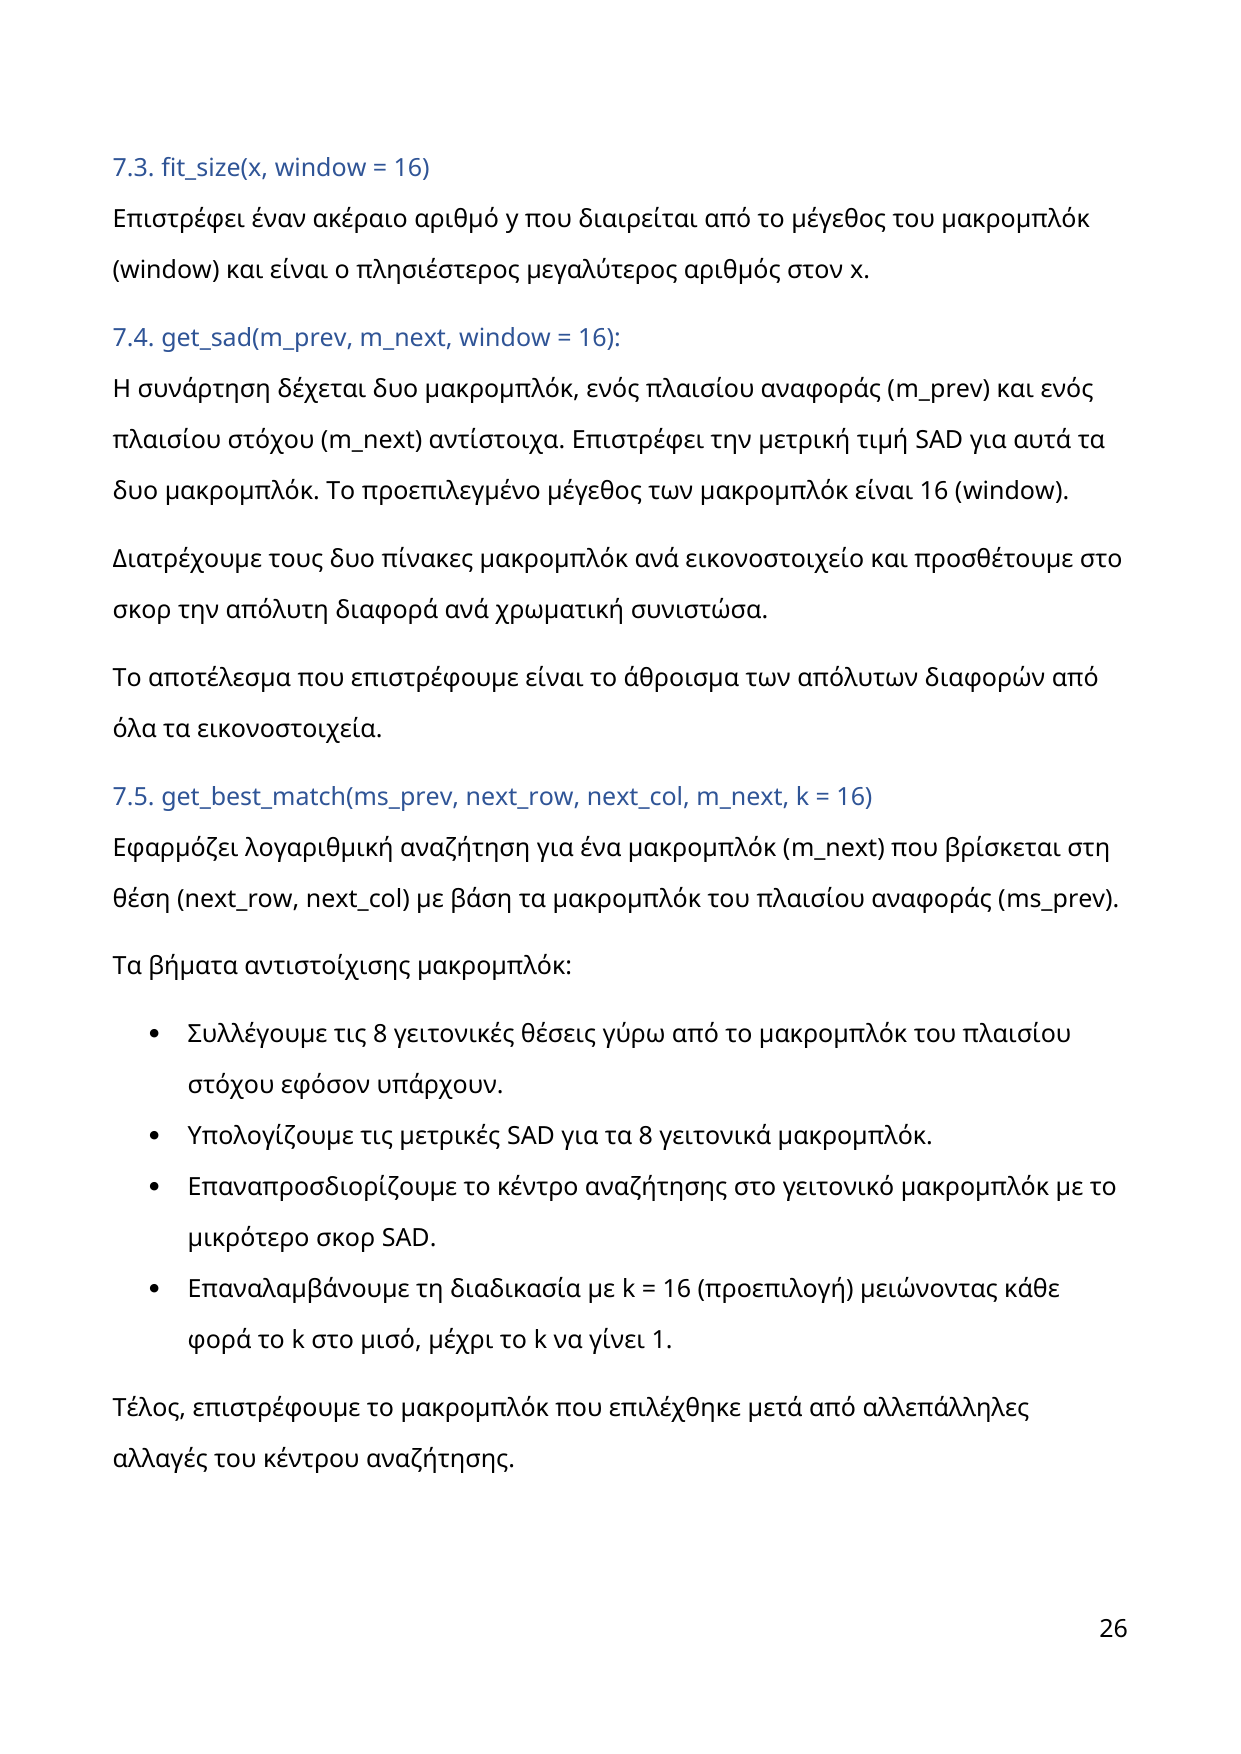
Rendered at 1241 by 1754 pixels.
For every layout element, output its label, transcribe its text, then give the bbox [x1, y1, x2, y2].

list Υπολογίζουμε τις μετρικές SAD για τα 8 γειτονικά μακρομπλόκ. [150, 1118, 1128, 1152]
text Τέλος, επιστρέφουμε το μακρομπλόκ που επιλέχθηκε μετά από αλλεπάλληλες αλλαγές του κέντρου αναζήτησης. [112, 1389, 1128, 1475]
text Επιστρέφει έναν ακέραιο αριθμό y που διαιρείται από το μέγεθος του μακρομπλόκ (window) και είναι ο πλησιέστερος μεγαλύτερος αριθμός στον x. [112, 201, 1128, 286]
subtitle get_sad(m_prev, m_next, window = 16): [112, 320, 1128, 354]
list Επαναπροσδιορίζουμε το κέντρο αναζήτησης στο γειτονικό μακρομπλόκ με το μικρότερο σκορ SAD. [150, 1169, 1128, 1254]
text Το αποτέλεσμα που επιστρέφουμε είναι το άθροισμα των απόλυτων διαφορών από όλα τα εικονοστοιχεία. [112, 659, 1128, 744]
text Διατρέχουμε τους δυο πίνακες μακρομπλόκ ανά εικονοστοιχείο και προσθέτουμε στο σκορ την απόλυτη διαφορά ανά χρωματική συνιστώσα. [112, 541, 1128, 626]
list Συλλέγουμε τις 8 γειτονικές θέσεις γύρω από το μακρομπλόκ του πλαισίου στόχου εφόσον υπάρχουν. [150, 1016, 1128, 1101]
subtitle fit_size(x, window = 16) [112, 150, 1128, 184]
text Εφαρμόζει λογαριθμική αναζήτηση για ένα μακρομπλόκ (m_next) που βρίσκεται στη θέση (next_row, next_col) με βάση τα μακρομπλόκ του πλαισίου αναφοράς (ms_prev). [112, 829, 1128, 914]
text Η συνάρτηση δέχεται δυο μακρομπλόκ, ενός πλαισίου αναφοράς (m_prev) και ενός πλαισίου στόχου (m_next) αντίστοιχα. Επιστρέφει την μετρική τιμή SAD για αυτά τα δυο μακρομπλόκ. Το προεπιλεγμένο μέγεθος των μακρομπλόκ είναι 16 (window). [112, 371, 1128, 507]
subtitle get_best_match(ms_prev, next_row, next_col, m_next, k = 16) [112, 778, 1128, 812]
text Τα βήματα αντιστοίχισης μακρομπλόκ: [112, 948, 1128, 982]
list Επαναλαμβάνουμε τη διαδικασία με k = 16 (προεπιλογή) μειώνοντας κάθε φορά το k στο μισό, μέχρι το k να γίνει 1. [150, 1271, 1128, 1356]
